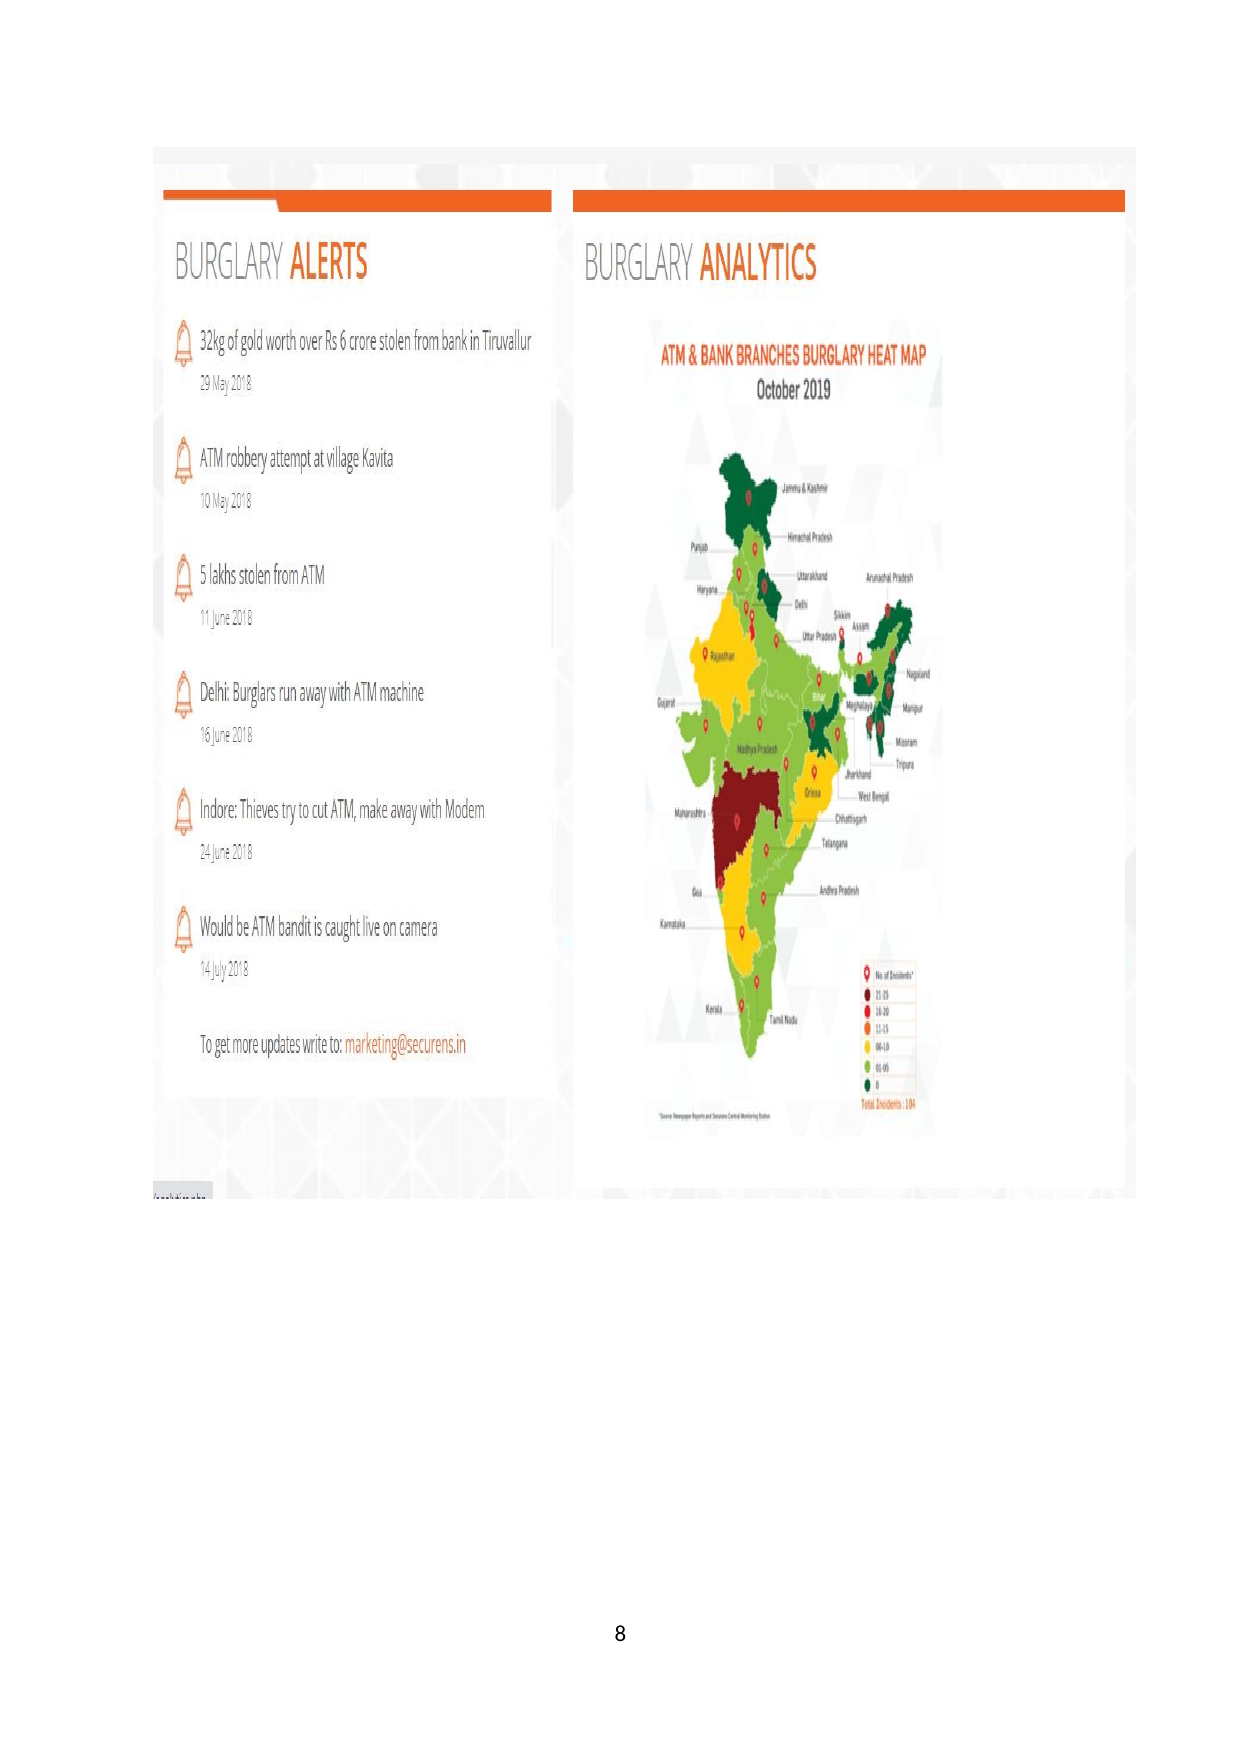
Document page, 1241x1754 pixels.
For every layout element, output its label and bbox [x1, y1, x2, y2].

picture [153, 147, 1137, 1199]
